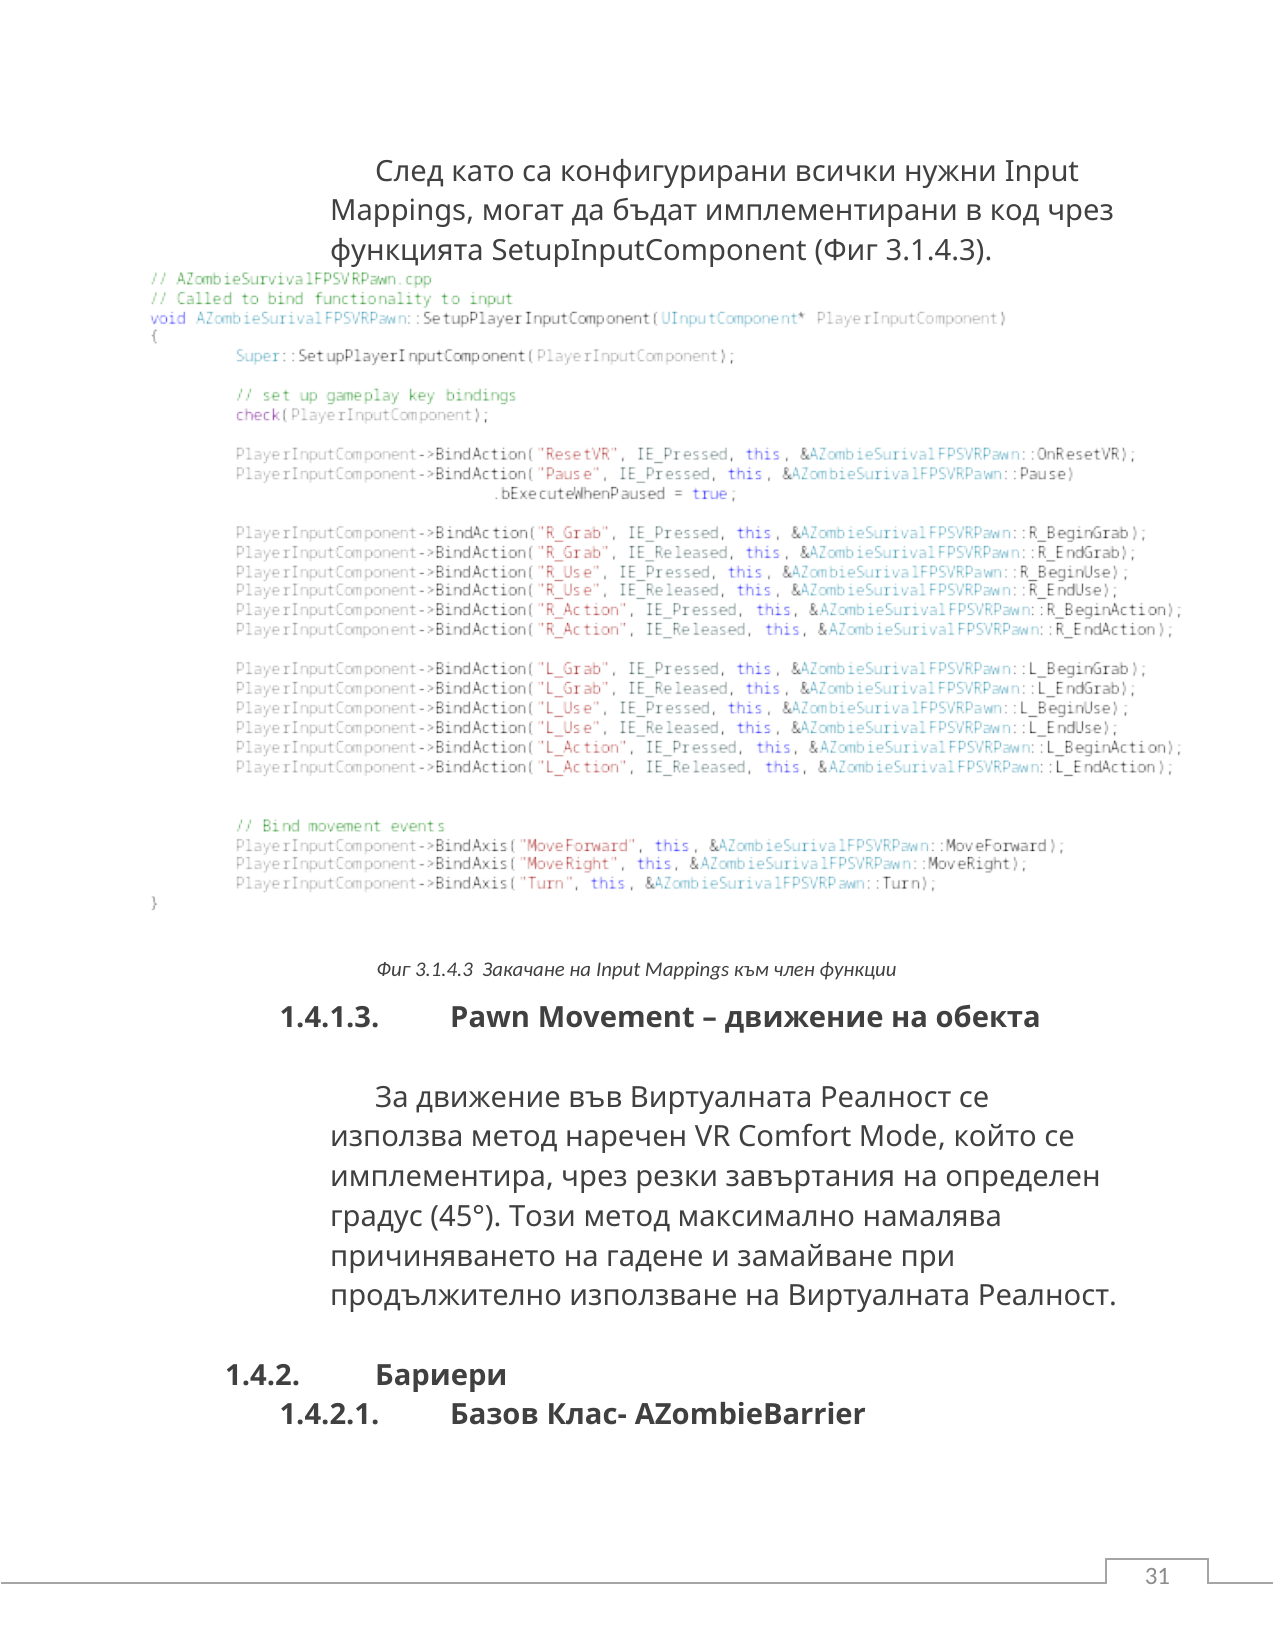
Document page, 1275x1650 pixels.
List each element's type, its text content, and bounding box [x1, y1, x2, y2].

list Pawn Movement – движение на обекта [279, 933, 1125, 1036]
list Базов Клас- AZombieBarrier [279, 1393, 1125, 1433]
list Бариери [225, 1354, 1125, 1393]
text За движение във Виртуалната Реалност се използва метод наречен VR Comfort Mode, който се имплементира, чрез резки завъртания на определен градус (45°). Този метод максимално намалява причиняването на гадене и замайване при продължително използване на Виртуалната Реалност. [330, 1076, 1125, 1314]
text След като са конфигурирани всички нужни Input Mappings, могат да бъдат имплементирани в код чрез функцията SetupInputComponent (Фиг 3.1.4.3). [330, 150, 1125, 269]
